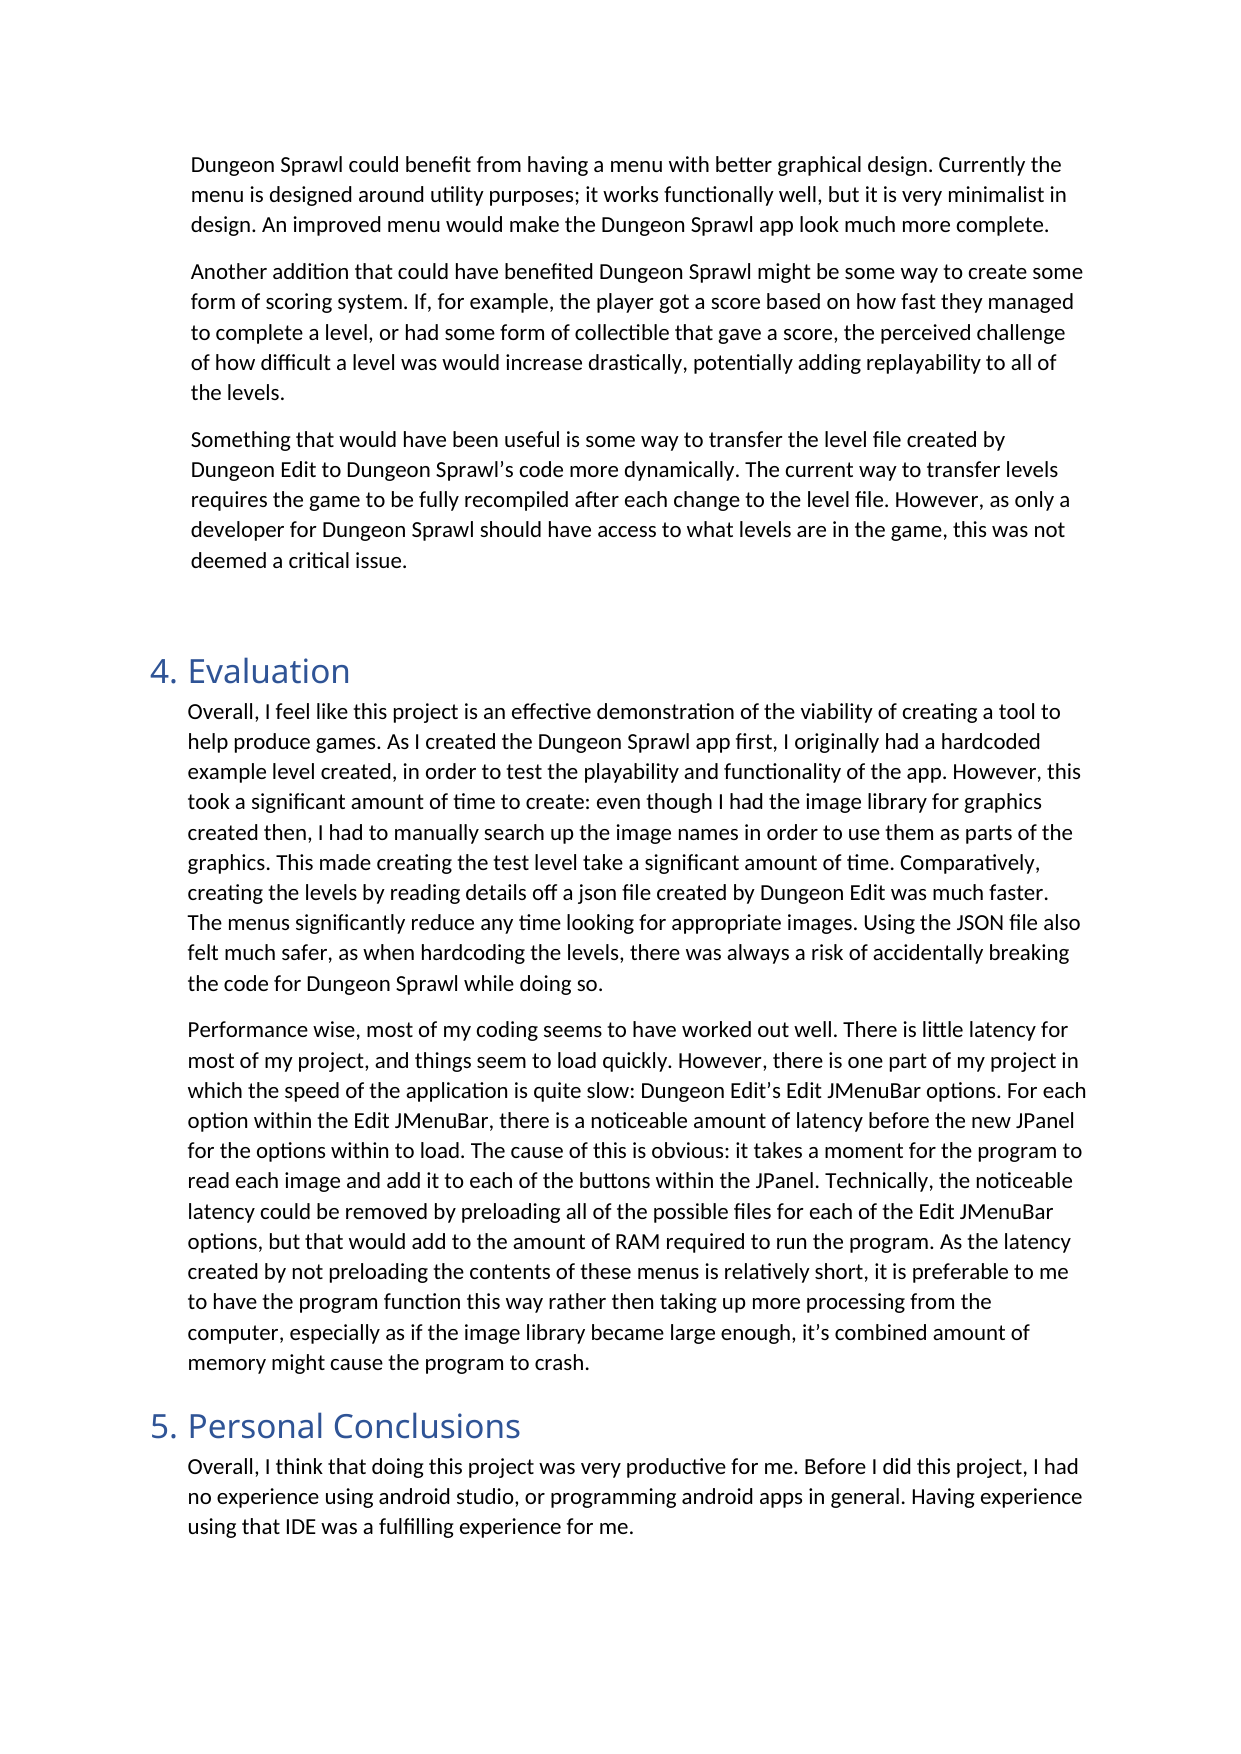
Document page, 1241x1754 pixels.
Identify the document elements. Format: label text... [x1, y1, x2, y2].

text Something that would have been useful is some way to transfer the level file created by Dungeon Edit to Dungeon Sprawl’s code more dynamically. The current way to transfer levels requires the game to be fully recompiled after each change to the level file. However, as only a developer for Dungeon Sprawl should have access to what levels are in the game, this was not deemed a critical issue. [191, 425, 1090, 574]
text Overall, I think that doing this project was very productive for me. Before I did this project, I had no experience using android studio, or programming android apps in general. Having experience using that IDE was a fulfilling experience for me. [187, 1452, 1090, 1541]
subtitle Evaluation [150, 648, 1090, 693]
text Performance wise, most of my coding seems to have worked out well. There is little latency for most of my project, and things seem to load quickly. However, there is one part of my project in which the speed of the application is quite slow: Dungeon Edit’s Edit JMenuBar options. For each option within the Edit JMenuBar, there is a noticeable amount of latency before the new JPanel for the options within to load. The cause of this is obvious: it takes a moment for the program to read each image and add it to each of the buttons within the JPanel. Technically, the noticeable latency could be removed by preloading all of the possible files for each of the Edit JMenuBar options, but that would add to the amount of RAM required to run the program. As the latency created by not preloading the contents of these menus is relatively short, it is preferable to me to have the program function this way rather then taking up more processing from the computer, especially as if the image library became large enough, it’s combined amount of memory might cause the program to crash. [187, 1016, 1090, 1376]
text Dungeon Sprawl could benefit from having a menu with better graphical design. Currently the menu is designed around utility purposes; it works functionally well, but it is very minimalist in design. An improved menu would make the Dungeon Sprawl app look much more complete. [191, 150, 1090, 238]
subtitle Personal Conclusions [150, 1403, 1090, 1448]
text Overall, I feel like this project is an effective demonstration of the viability of creating a tool to help produce games. As I created the Dungeon Sprawl app first, I originally had a hardcoded example level created, in order to test the playability and functionality of the app. However, this took a significant amount of time to create: even though I had the image library for graphics created then, I had to manually search up the image names in order to use them as parts of the graphics. This made creating the test level take a significant amount of time. Comparatively, creating the levels by reading details off a json file created by Dungeon Edit was much faster. The menus significantly reduce any time looking for appropriate images. Using the JSON file also felt much safer, as when hardcoding the levels, there was always a risk of accidentally breaking the code for Dungeon Sprawl while doing so. [187, 697, 1090, 997]
text Another addition that could have benefited Dungeon Sprawl might be some way to create some form of scoring system. If, for example, the player got a score based on how fast they managed to complete a level, or had some form of collectible that gave a score, the perceived challenge of how difficult a level was would increase drastically, potentially adding replayability to all of the levels. [191, 257, 1090, 406]
